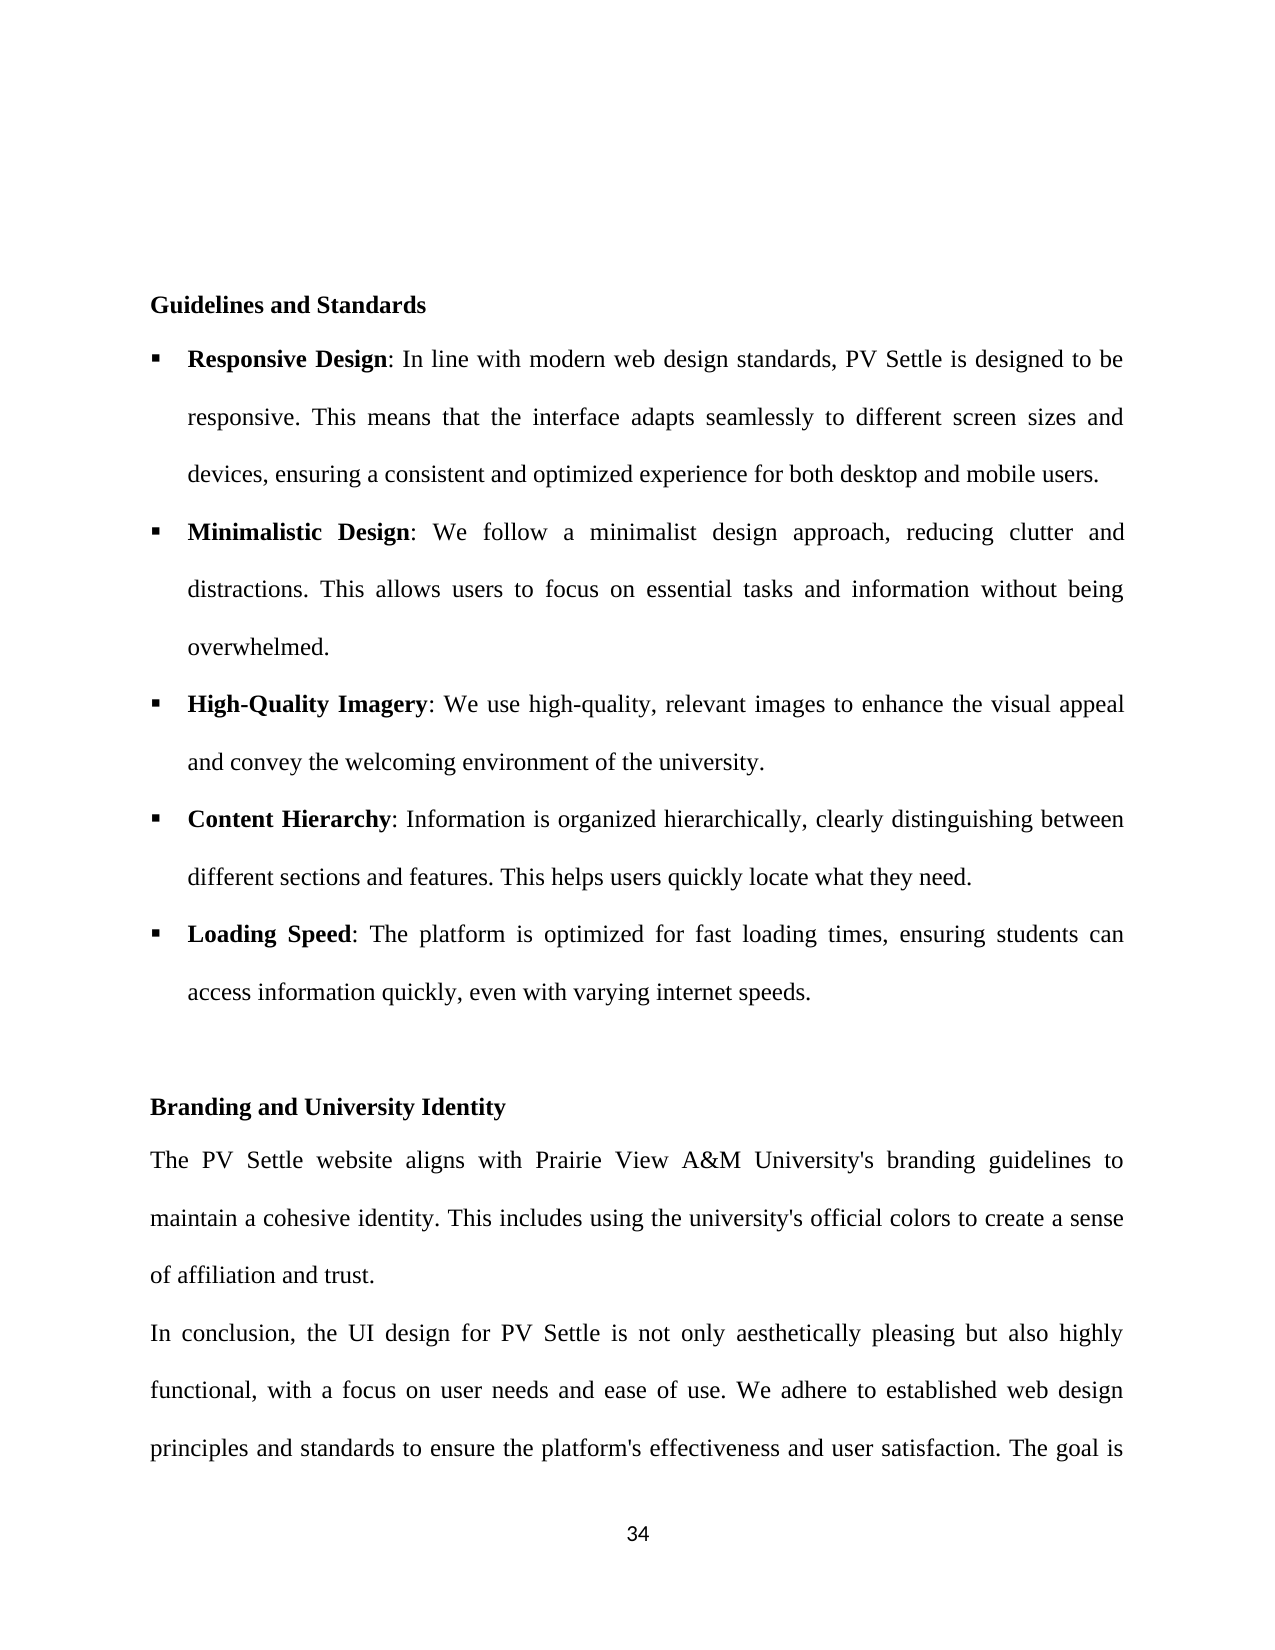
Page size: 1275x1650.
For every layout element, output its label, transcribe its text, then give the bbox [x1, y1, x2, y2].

list Loading Speed: The platform is optimized for fast loading times, ensuring students can access information quickly, even with varying internet speeds. [150, 919, 1125, 1005]
list High-Quality Imagery: We use high-quality, relevant images to enhance the visual appeal and convey the welcoming environment of the university. [150, 689, 1125, 775]
list Minimalistic Design: We follow a minimalist design approach, reducing clutter and distractions. This allows users to focus on essential tasks and information without being overwhelmed. [150, 517, 1125, 660]
text The PV Settle website aligns with Prairie View A&M University's branding guidelines to maintain a cohesive identity. This includes using the university's official colors to create a sense of affiliation and trust. [150, 1146, 1125, 1289]
list Responsive Design: In line with modern web design standards, PV Settle is designed to be responsive. This means that the interface adapts seamlessly to different screen sizes and devices, ensuring a consistent and optimized experience for both desktop and mobile users. [150, 344, 1125, 488]
list Content Hierarchy: Information is organized hierarchically, clearly distinguishing between different sections and features. This helps users quickly locate what they need. [150, 804, 1125, 890]
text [150, 1318, 1125, 1462]
text Guidelines and Standards [150, 290, 1125, 319]
text Branding and University Identity [150, 1092, 1125, 1120]
